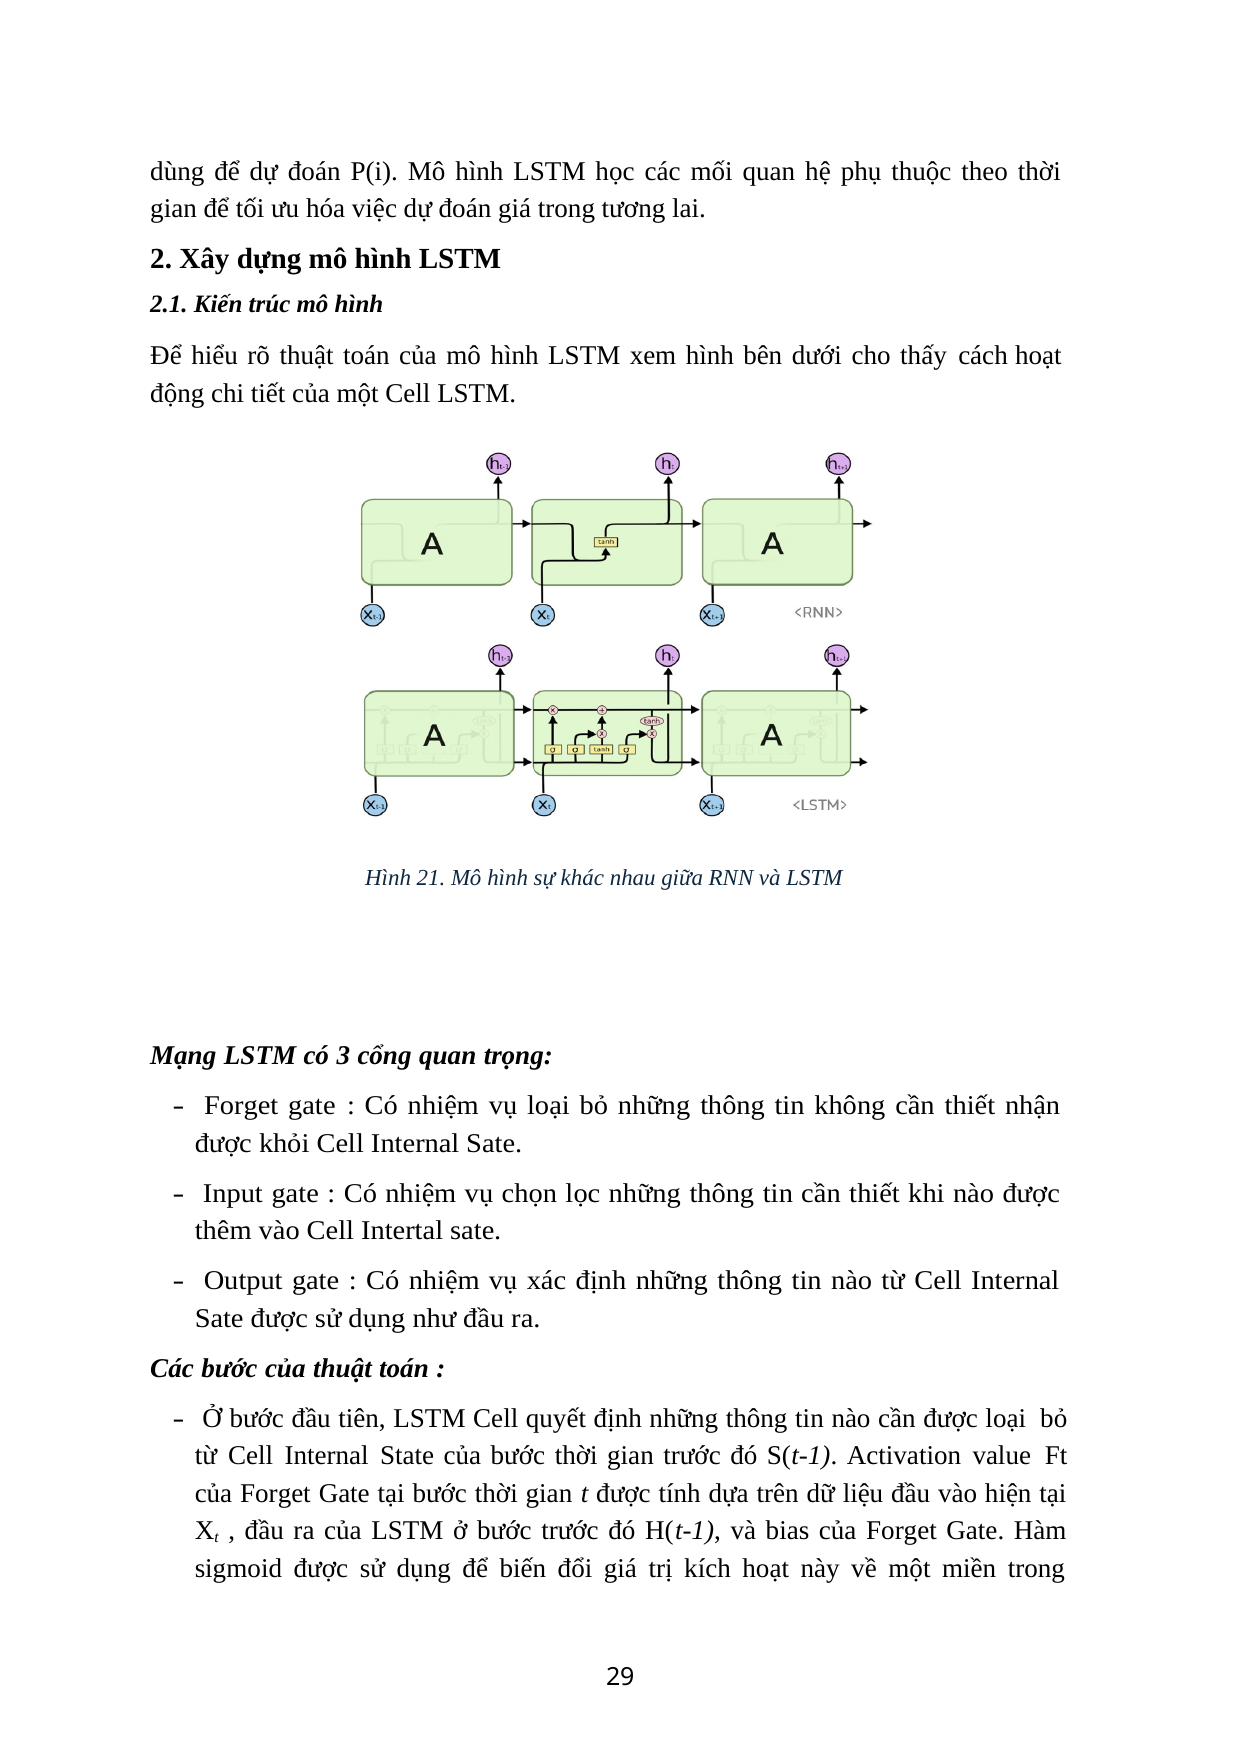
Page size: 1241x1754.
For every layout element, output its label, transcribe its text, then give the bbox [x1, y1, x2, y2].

text Mạng LSTM có 3 cổng quan trọng: [150, 922, 1090, 1072]
text Để hiểu rõ thuật toán của mô hình LSTM xem hình bên dưới cho thấy cách hoạt động chi tiết của một Cell LSTM. [150, 335, 1062, 410]
picture [315, 414, 895, 855]
text - Forget gate : Có nhiệm vụ loại bỏ những thông tin không cần thiết nhận được khỏi Cell Internal Sate. [172, 1085, 1062, 1160]
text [150, 150, 1062, 225]
text Các bước của thuật toán : [150, 1347, 1090, 1385]
subtitle 2.1. Kiến trúc mô hình [150, 289, 1090, 318]
text - Input gate : Có nhiệm vụ chọn lọc những thông tin cần thiết khi nào được thêm vào Cell Intertal sate. [172, 1172, 1062, 1247]
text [172, 1397, 1067, 1585]
subtitle 2. Xây dựng mô hình LSTM [150, 242, 1090, 275]
text - Output gate : Có nhiệm vụ xác định những thông tin nào từ Cell Internal Sate được sử dụng như đầu ra. [172, 1260, 1062, 1335]
